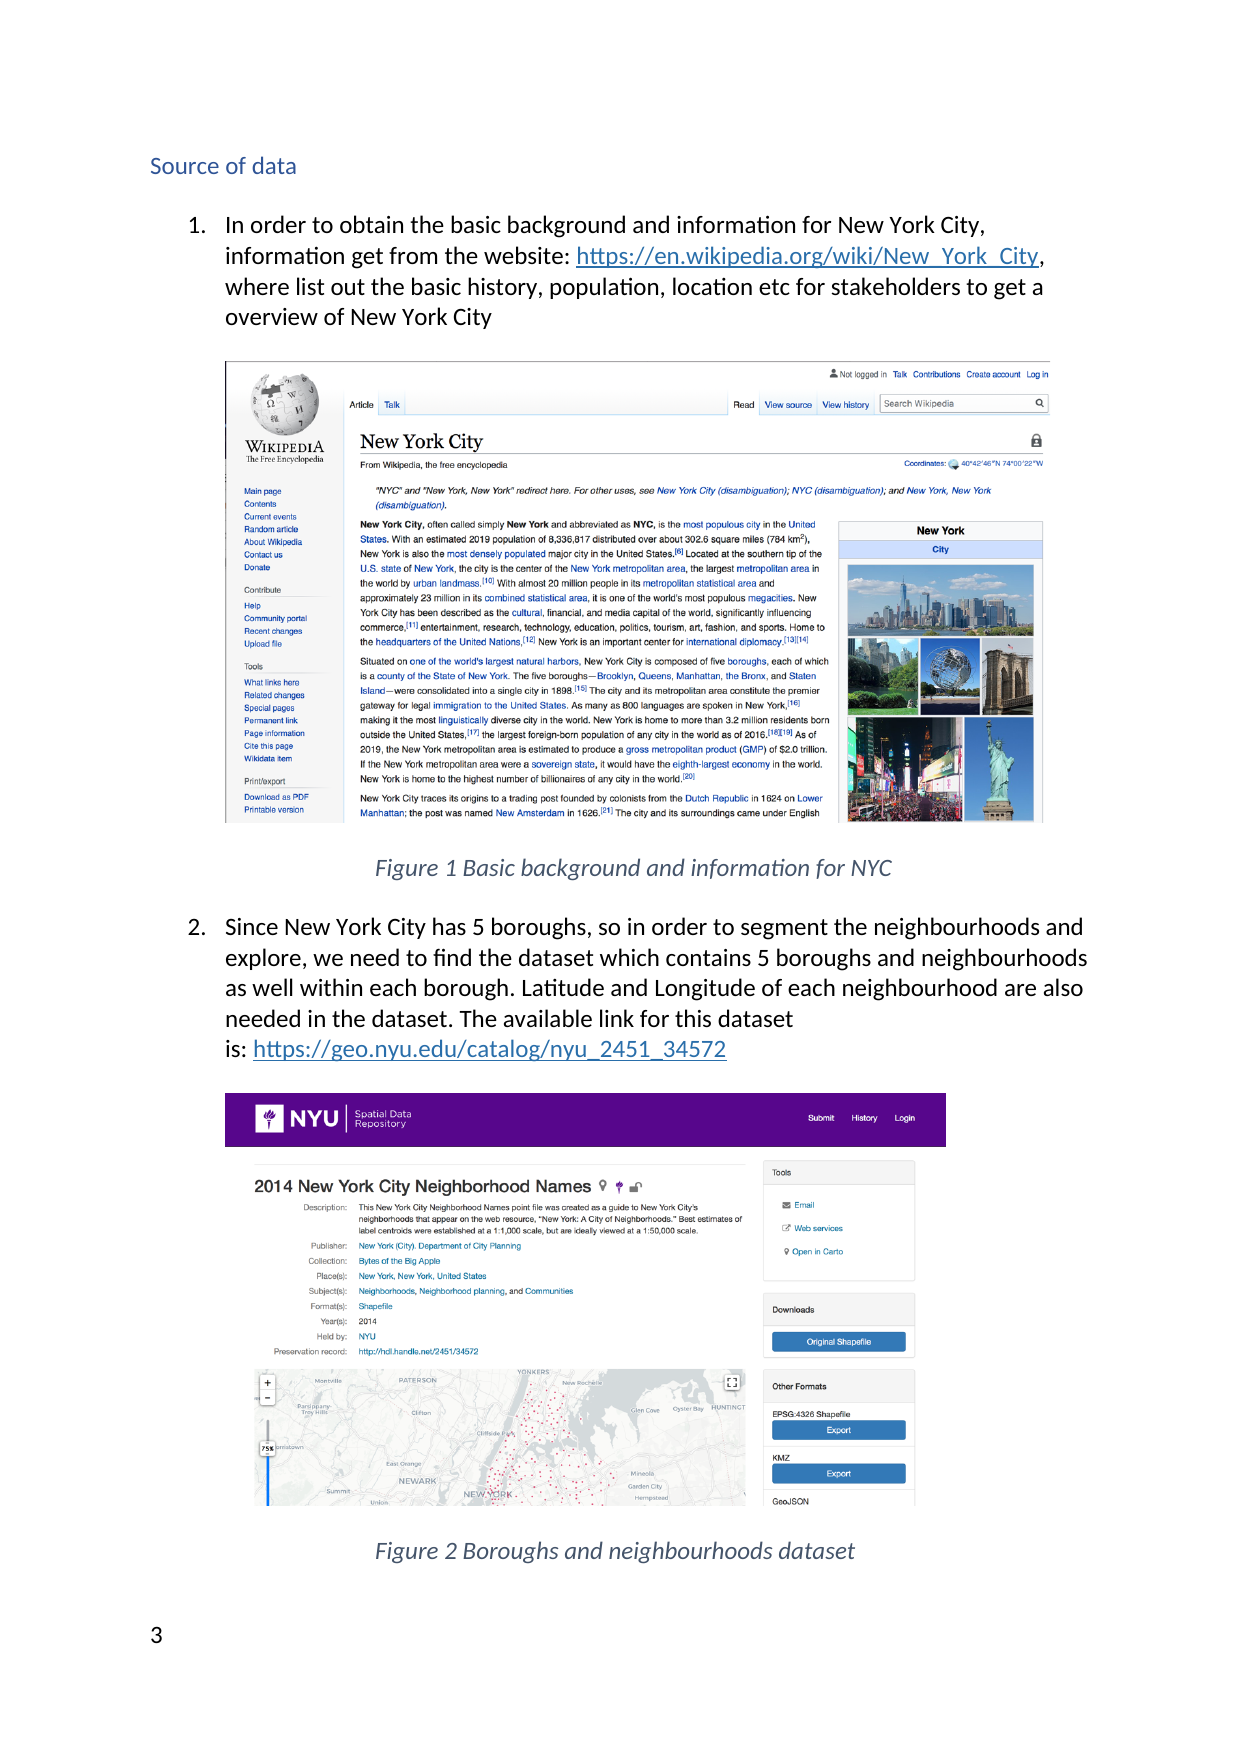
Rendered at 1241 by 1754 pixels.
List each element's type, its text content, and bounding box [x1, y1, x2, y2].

subtitle Source of data [150, 150, 1090, 181]
list In order to obtain the basic background and information for New York City, information get from the website: https://en.wikipedia.org/wiki/New_York_City, where list out the basic history, population, location etc for stakeholders to get a overview of New York City [187, 210, 1090, 332]
list Since New York City has 5 boroughs, so in order to segment the neighbourhoods and explore, we need to find the dataset which contains 5 boroughs and neighbourhoods as well within each borough. Latitude and Longitude of each neighbourhood are also needed in the dataset. The available link for this dataset is: https://geo.nyu.edu/catalog/nyu_2451_34572 [187, 912, 1090, 1064]
picture [225, 361, 1050, 823]
text Figure 1 Basic background and information for NYC [375, 852, 1090, 882]
picture [225, 1093, 946, 1506]
text Figure 2 Boroughs and neighbourhoods dataset [300, 1535, 1090, 1566]
